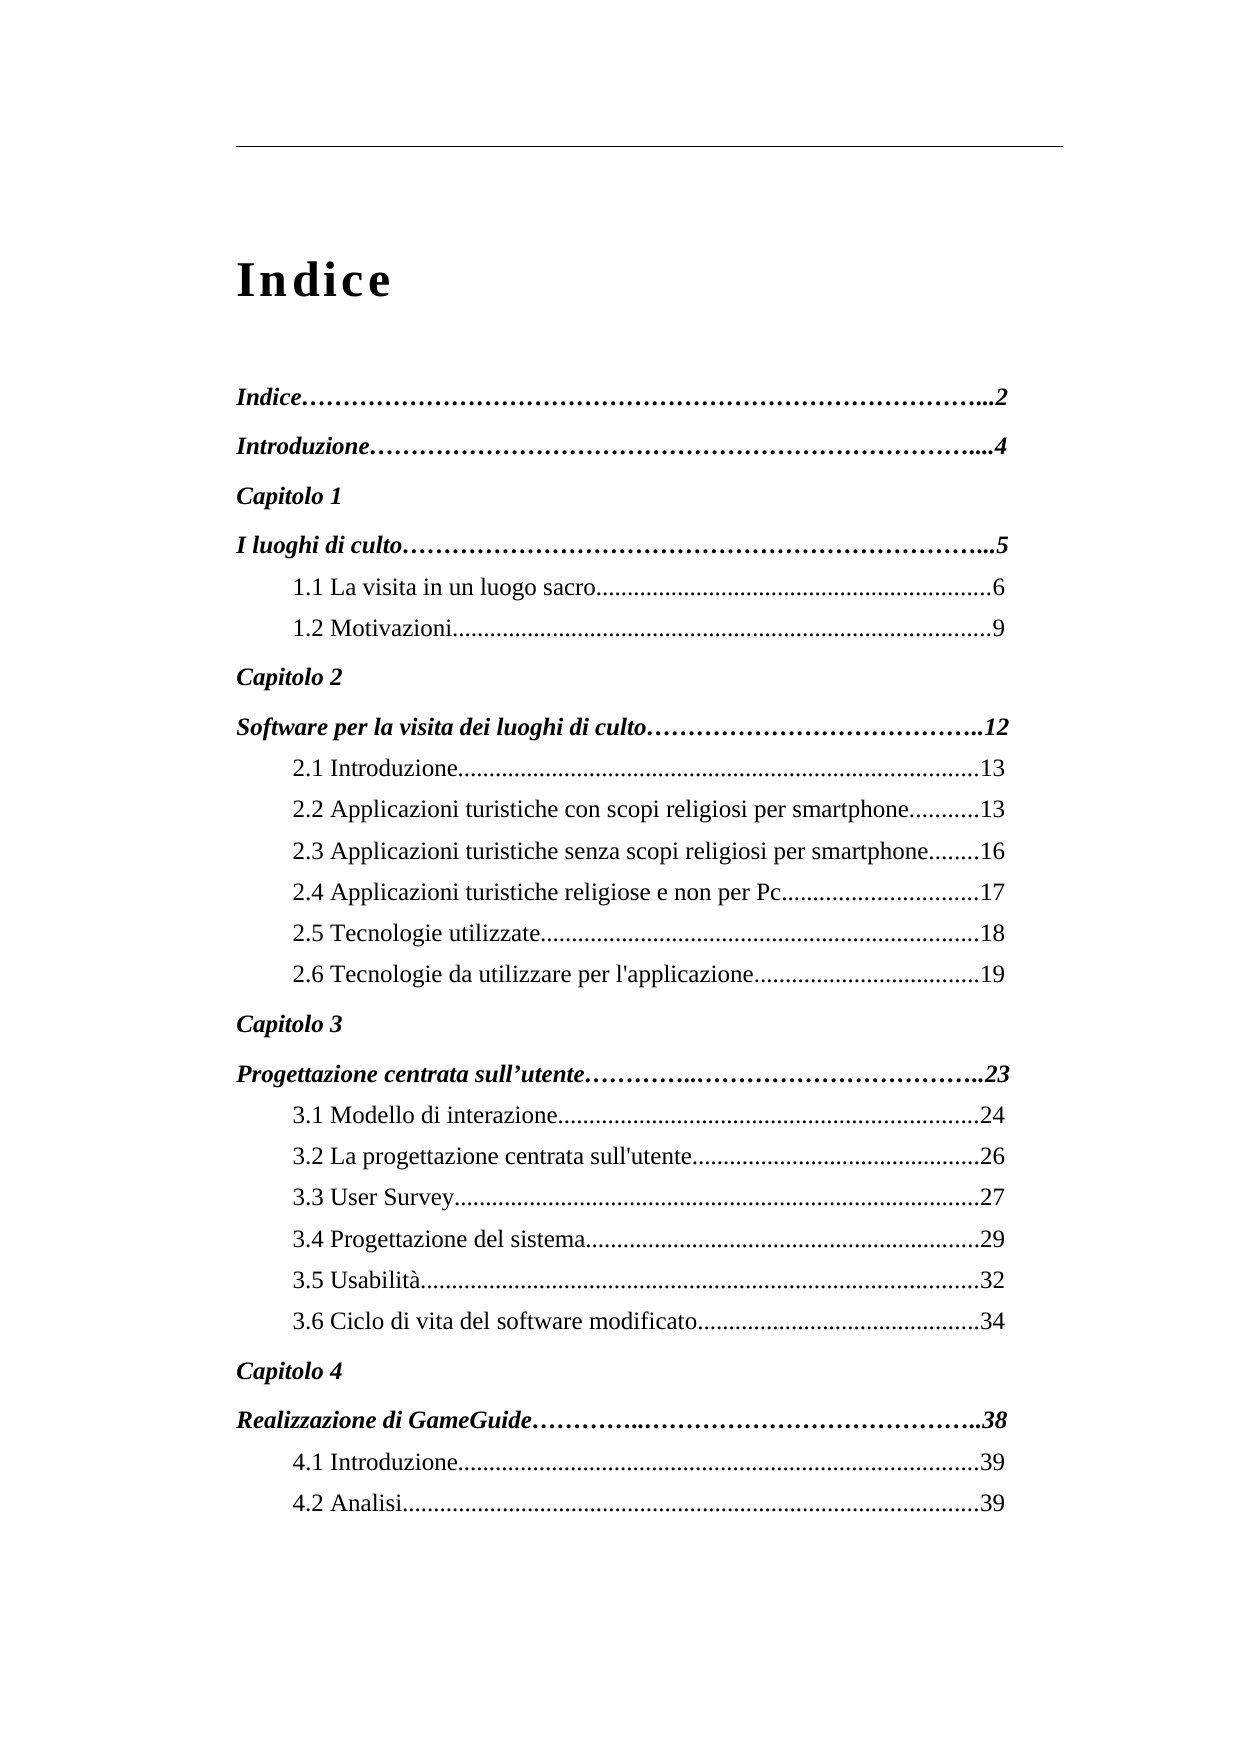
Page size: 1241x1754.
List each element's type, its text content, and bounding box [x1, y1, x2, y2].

text Indice [236, 249, 1063, 307]
text Indice………………………………………………………………………...2 [236, 382, 1024, 410]
text Capitolo 3 23 [236, 1009, 1024, 1038]
text Capitolo 2 12 [236, 662, 1024, 691]
text 3.4 Progettazione del sistema 29 [292, 1224, 1024, 1252]
text 1.2 Motivazioni 9 [292, 613, 1024, 642]
text 2.1 Introduzione 13 [292, 753, 1024, 782]
text I luoghi di culto……………………………………………………………...5 [236, 530, 1024, 559]
text Realizzazione di GameGuide…………..…………………………………..38 [236, 1405, 1024, 1434]
text 4.1 Introduzione 39 [292, 1447, 1024, 1475]
text Software per la visita dei luoghi di culto…………………………………..12 [236, 712, 1024, 741]
text Capitolo 1 5 [236, 481, 1024, 509]
text 2.4 Applicazioni turistiche religiose e non per Pc 17 [292, 877, 1024, 906]
text 4.2 Analisi 39 [292, 1488, 1024, 1517]
text Capitolo 4 38 [236, 1356, 1024, 1384]
text 2.5 Tecnologie utilizzate 18 [292, 918, 1024, 947]
text 2.3 Applicazioni turistiche senza scopi religiosi per smartphone 16 [292, 836, 1024, 864]
text Introduzione………………………………………………………………....4 [236, 431, 1024, 460]
text 2.6 Tecnologie da utilizzare per l'applicazione 19 [292, 959, 1024, 988]
text 3.5 Usabilità 32 [292, 1265, 1024, 1294]
text 2.2 Applicazioni turistiche con scopi religiosi per smartphone 13 [292, 794, 1024, 823]
text 3.2 La progettazione centrata sull'utente 26 [292, 1141, 1024, 1170]
text 1.1 La visita in un luogo sacro 6 [292, 572, 1024, 600]
text Progettazione centrata sull’utente…………..……………………………..23 [236, 1059, 1024, 1087]
text 3.1 Modello di interazione 24 [292, 1100, 1024, 1129]
text 3.3 User Survey 27 [292, 1182, 1024, 1211]
text 3.6 Ciclo di vita del software modificato 34 [292, 1306, 1024, 1335]
